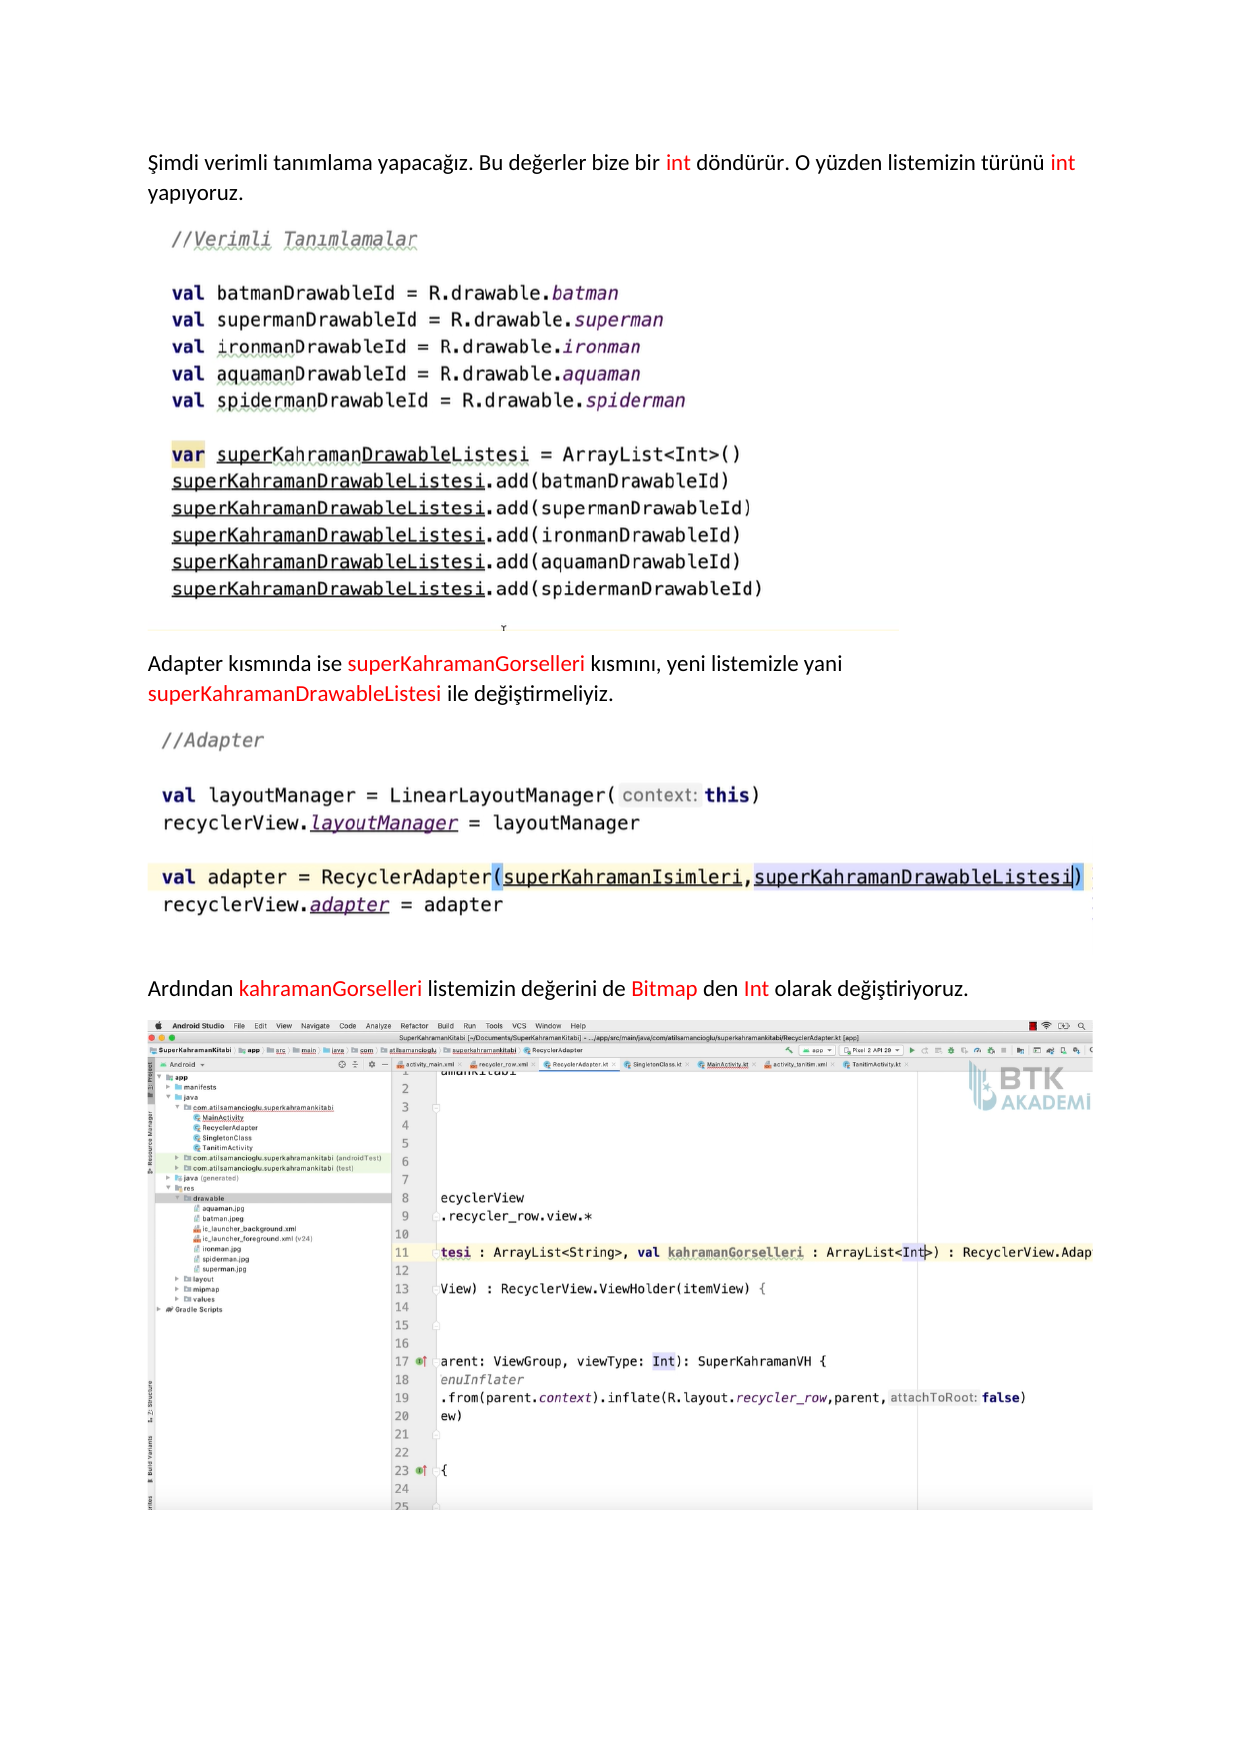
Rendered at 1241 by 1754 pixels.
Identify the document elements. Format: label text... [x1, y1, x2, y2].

text Şimdi verimli tanımlama yapacağız. Bu değerler bize bir int döndürür. O yüzden listemizin türünü int yapıyoruz. [148, 148, 1093, 206]
picture [147, 224, 899, 631]
text Adapter kısmında ise superKahramanGorselleri kısmını, yeni listemizle yani superKahramanDrawableListesi ile değiştirmeliyiz. [148, 649, 1093, 707]
picture [147, 1020, 1093, 1510]
picture [147, 726, 1093, 955]
text Ardından kahramanGorselleri listemizin değerini de Bitmap den Int olarak değiştiriyoruz. [148, 974, 1093, 1002]
